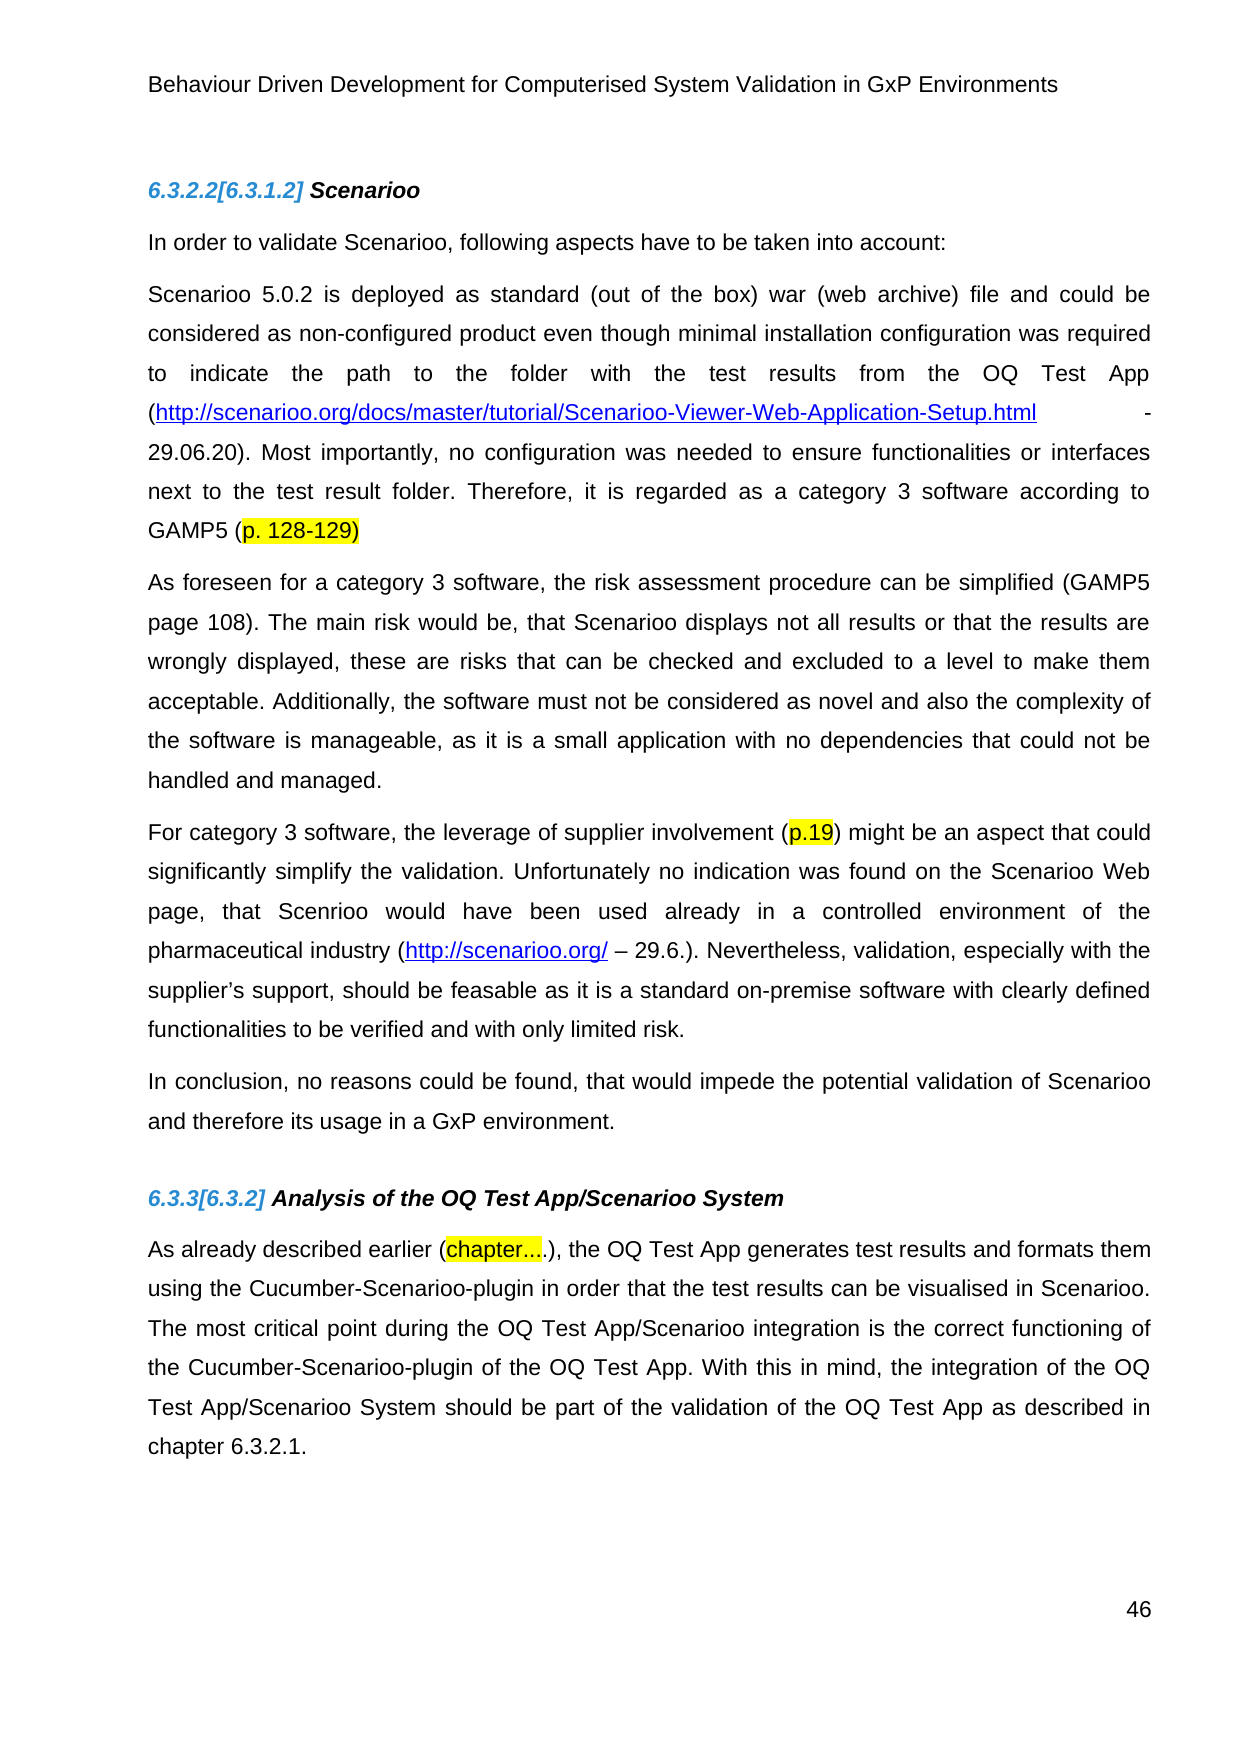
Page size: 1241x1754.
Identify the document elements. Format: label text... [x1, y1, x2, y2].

text Scenarioo 5.0.2 is deployed as standard (out of the box) war (web archive) file and could be considered as non-configured product even though minimal installation configuration was required to indicate the path to the folder with the test results from the OQ Test App (http://scenarioo.org/docs/master/tutorial/Scenarioo-Viewer-Web-Application-Setup.html - 29.06.20). Most importantly, no configuration was needed to ensure functionalities or interfaces next to the test result folder. Therefore, it is regarded as a category 3 software according to GAMP5 (p. 128-129) [148, 281, 1152, 544]
text In order to validate Scenarioo, following aspects have to be taken into account: [148, 228, 1152, 255]
subtitle Analysis of the OQ Test App/Scenarioo System [148, 1184, 1152, 1211]
subtitle Scenarioo [148, 177, 1152, 203]
text As already described earlier (chapter....), the OQ Test App generates test results and formats them using the Cucumber-Scenarioo-plugin in order that the test results can be visualised in Scenarioo. The most critical point during the OQ Test App/Scenarioo integration is the correct functioning of the Cucumber-Scenarioo-plugin of the OQ Test App. With this in mind, the integration of the OQ Test App/Scenarioo System should be part of the validation of the OQ Test App as described in chapter 6.3.2.1. [148, 1236, 1152, 1460]
text As foreseen for a category 3 software, the risk assessment procedure can be simplified (GAMP5 page 108). The main risk would be, that Scenarioo displays not all results or that the results are wrongly displayed, these are risks that can be checked and excluded to a level to make them acceptable. Additionally, the software must not be considered as novel and also the complexity of the software is manageable, as it is a small application with no dependencies that could not be handled and managed. [148, 569, 1152, 793]
text For category 3 software, the leverage of supplier involvement (p.19) might be an aspect that could significantly simplify the validation. Unfortunately no indication was found on the Scenarioo Web page, that Scenrioo would have been used already in a controlled environment of the pharmaceutical industry (http://scenarioo.org/ – 29.6.). Nevertheless, validation, especially with the supplier’s support, should be feasable as it is a standard on-premise software with clearly defined functionalities to be verified and with only limited risk. [148, 819, 1152, 1042]
text In conclusion, no reasons could be found, that would impede the potential validation of Scenarioo and therefore its usage in a GxP environment. [148, 1068, 1152, 1134]
